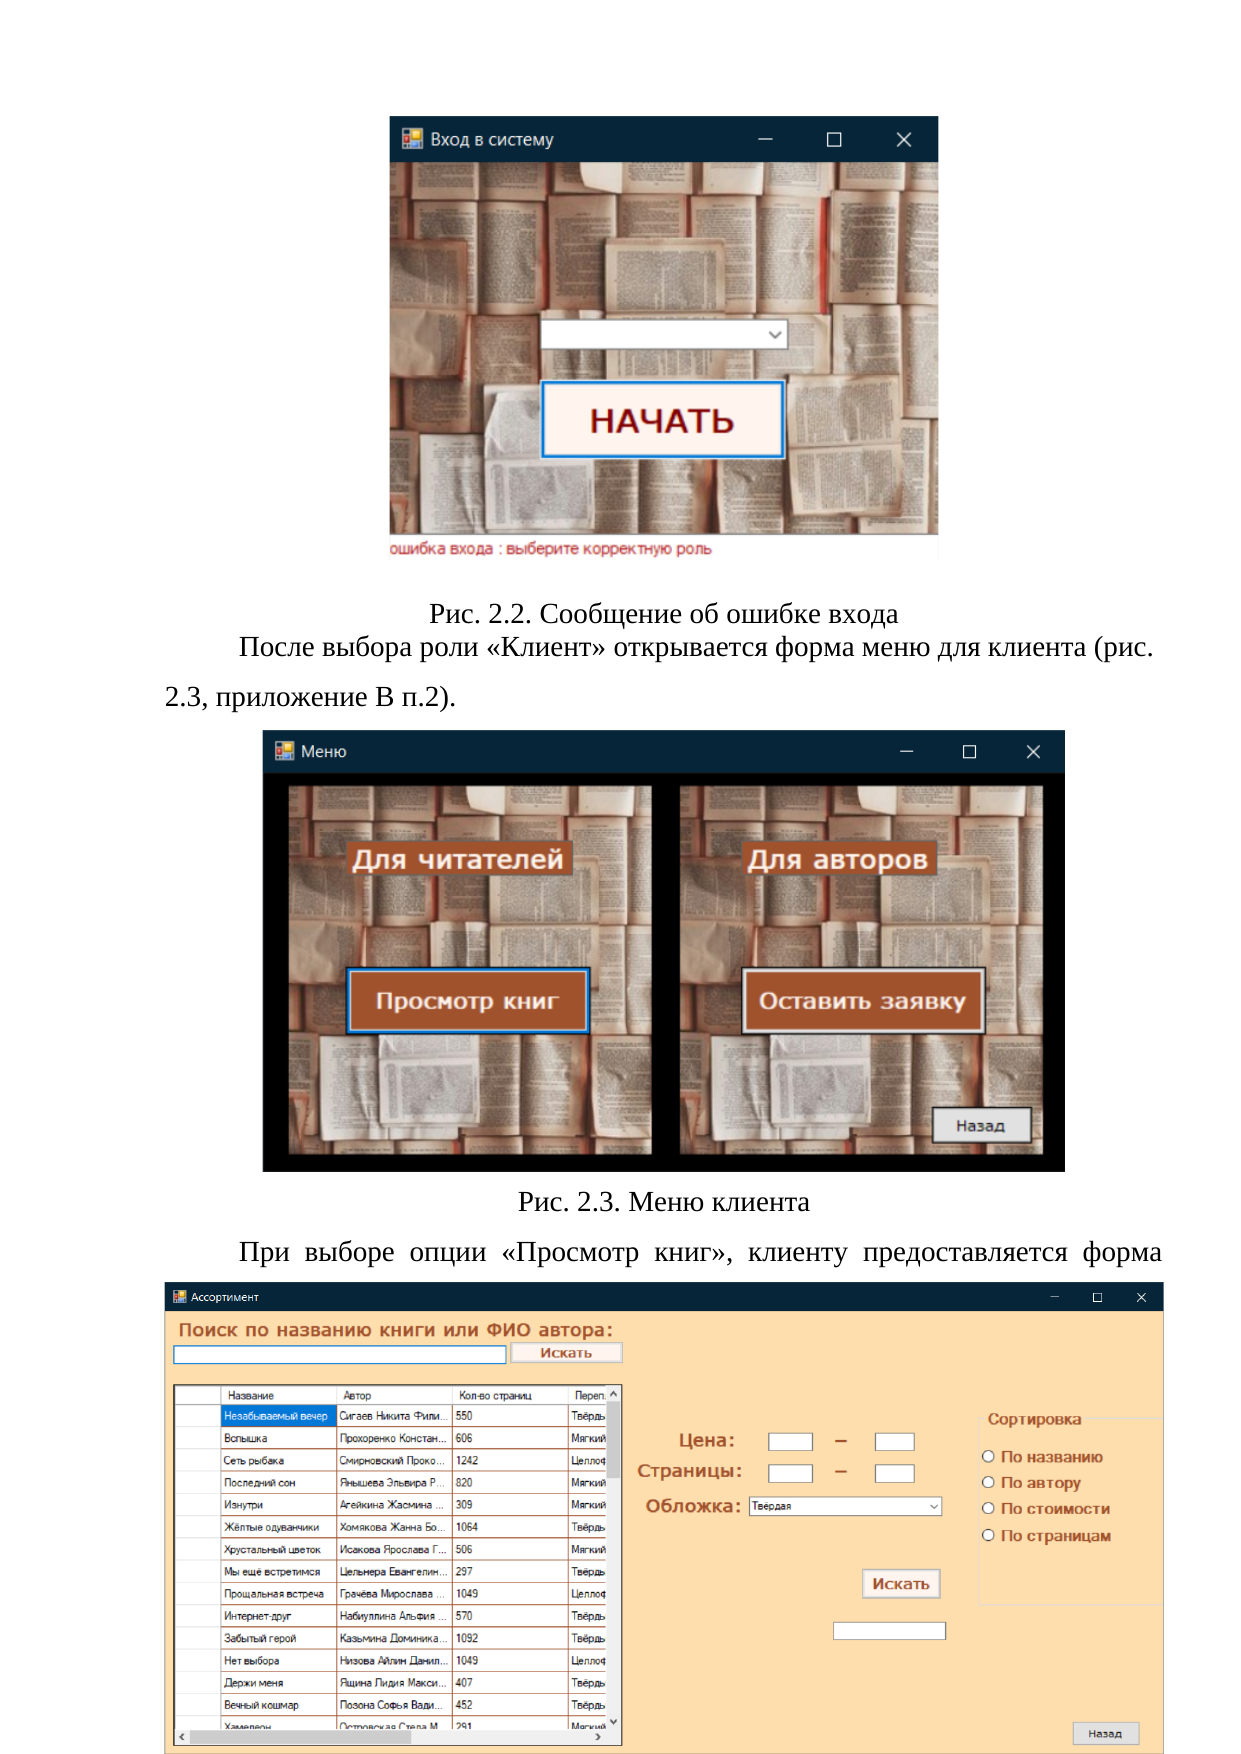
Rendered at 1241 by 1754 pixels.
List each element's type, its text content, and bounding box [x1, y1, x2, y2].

picture [262, 730, 1065, 1172]
picture [164, 1282, 1164, 1754]
picture [389, 116, 939, 561]
text После выбора роли «Клиент» открывается форма меню для клиента (рис. 2.3, приложение В п.2). [164, 629, 1163, 713]
text Рис. 2.3. Меню клиента [164, 1184, 1163, 1218]
text Рис. 2.2. Сообщение об ошибке входа [164, 596, 1163, 629]
